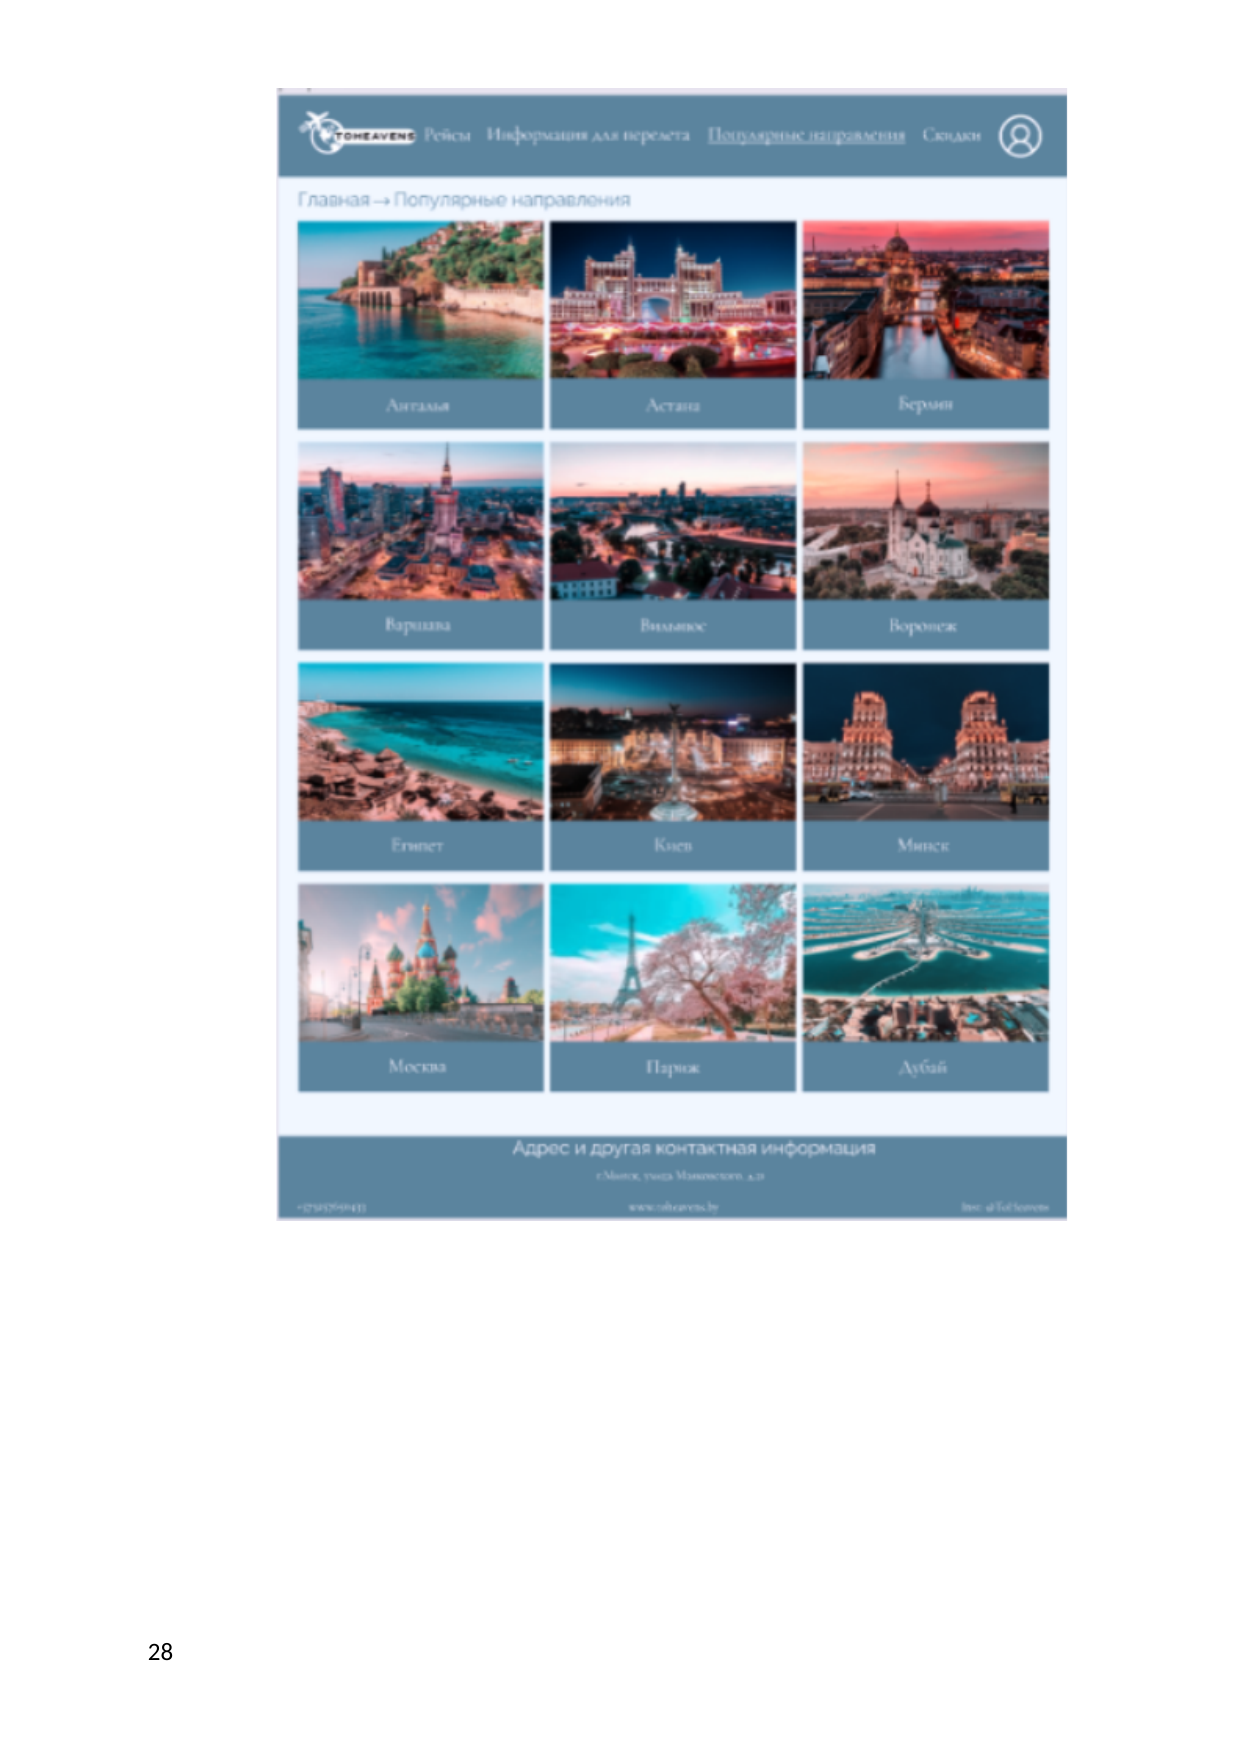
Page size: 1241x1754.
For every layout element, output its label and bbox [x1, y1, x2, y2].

picture [276, 88, 1068, 1221]
